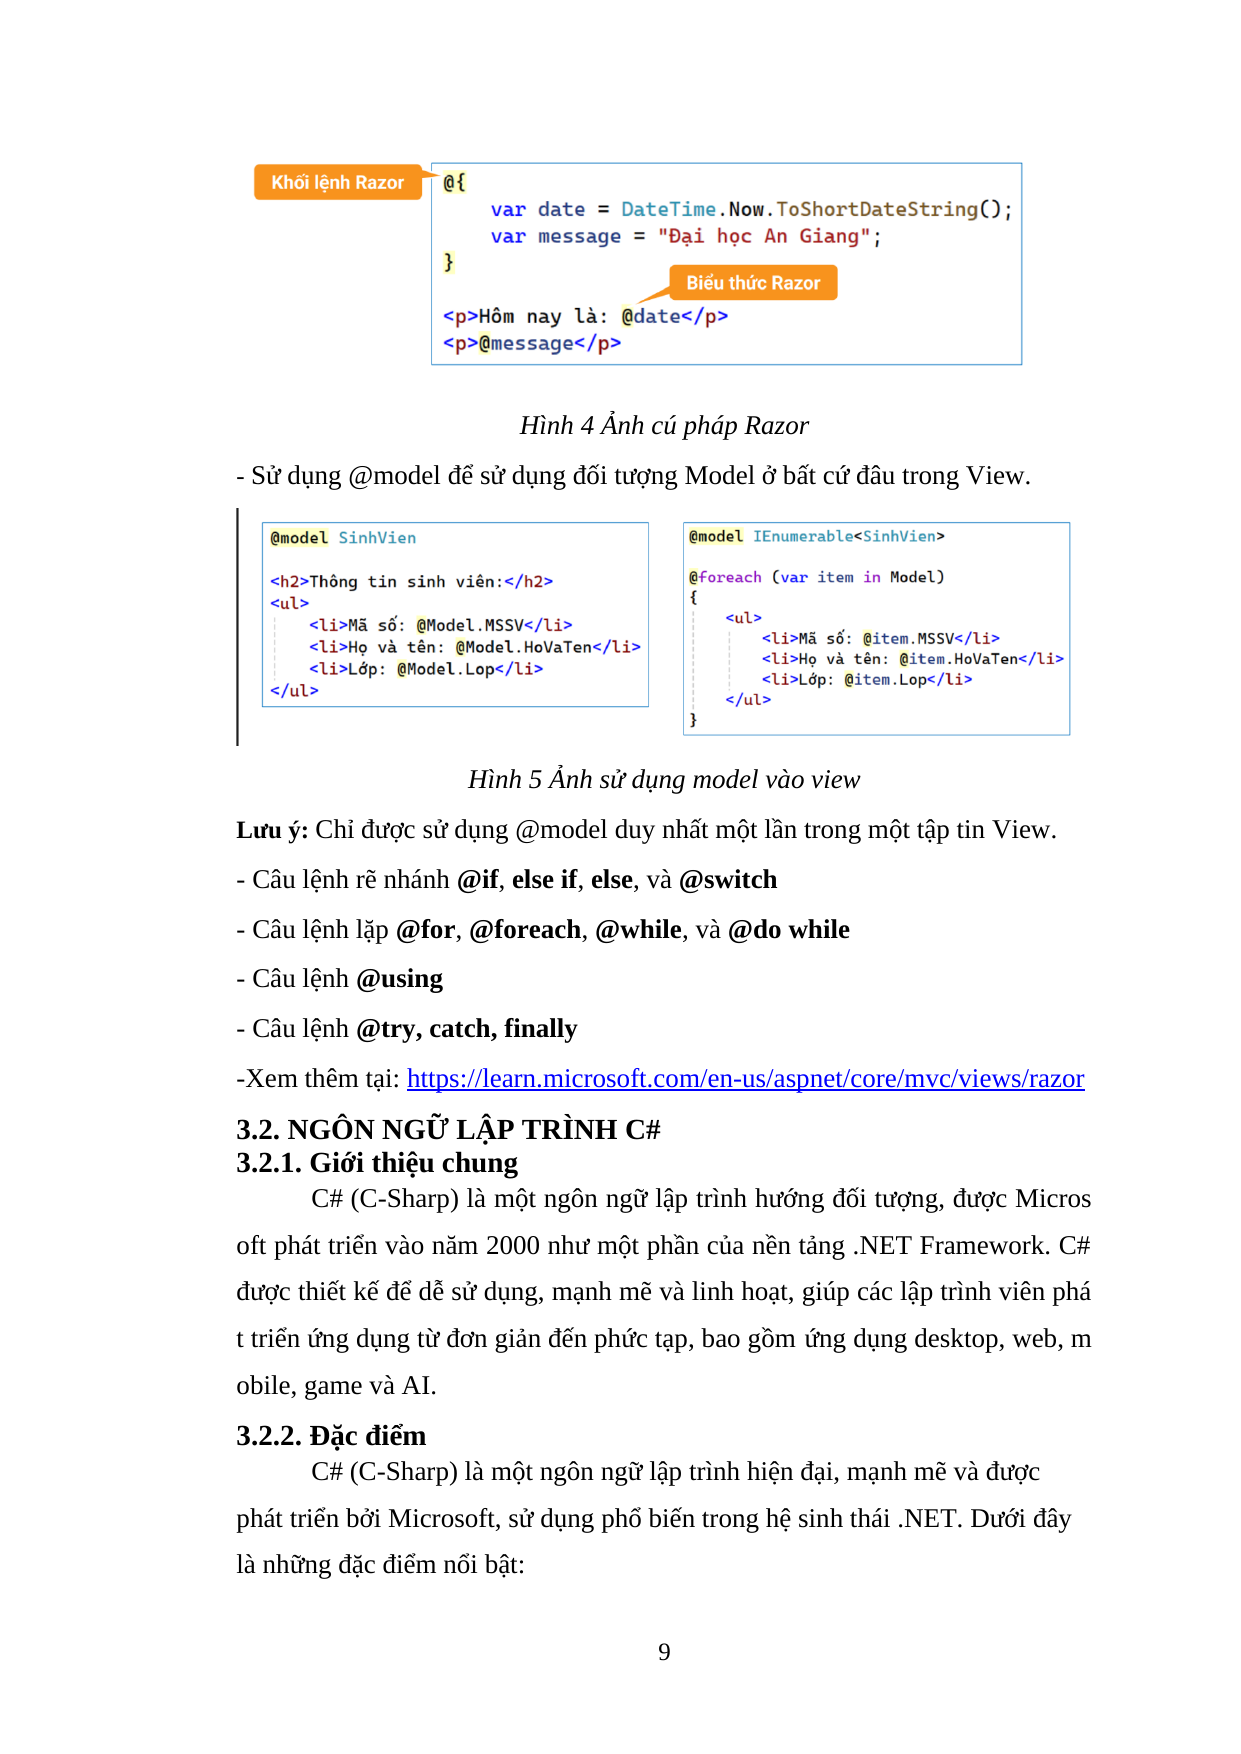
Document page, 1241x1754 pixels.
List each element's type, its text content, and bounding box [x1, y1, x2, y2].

subtitle 3.2. NGÔN NGỮ LẬP TRÌNH C# [236, 1112, 1092, 1145]
text - Câu lệnh rẽ nhánh @if, else if, else, và @switch [236, 863, 1092, 894]
text -Xem thêm tại: https://learn.microsoft.com/en-us/aspnet/core/mvc/views/razor [236, 1062, 1092, 1093]
text C# (C-Sharp) là một ngôn ngữ lập trình hiện đại, mạnh mẽ và được phát triển bởi Microsoft, sử dụng phổ biến trong hệ sinh thái .NET. Dưới đây là những đặc điểm nổi bật: [236, 1455, 1092, 1580]
subtitle 3.2.2. Đặc điểm [236, 1418, 1092, 1452]
picture [236, 508, 1092, 746]
text - Câu lệnh lặp @for, @foreach, @while, và @do while [236, 913, 1092, 944]
text Lưu ý: Chỉ được sử dụng @model duy nhất một lần trong một tập tin View. [236, 813, 1092, 844]
picture [236, 147, 1093, 392]
text - Sử dụng @model để sử dụng đối tượng Model ở bất cứ đâu trong View. [236, 459, 1092, 490]
text Hình 5 Ảnh sử dụng model vào view [236, 763, 1092, 794]
subtitle 3.2.1. Giới thiệu chung [236, 1145, 1092, 1179]
subtitle C# (C-Sharp) là một ngôn ngữ lập trình hướng đối tượng, được Microsoft phát triển vào năm 2000 như một phần của nền tảng .NET Framework. C# được thiết kế để dễ sử dụng, mạnh mẽ và linh hoạt, giúp các lập trình viên phát triển ứng dụng từ đơn giản đến phức tạp, bao gồm ứng dụng desktop, web, mobile, game và AI. [236, 1182, 1092, 1400]
text - Câu lệnh @using [236, 962, 1092, 994]
text - Câu lệnh @try, catch, finally [236, 1012, 1092, 1043]
text Hình 4 Ảnh cú pháp Razor [236, 409, 1092, 440]
